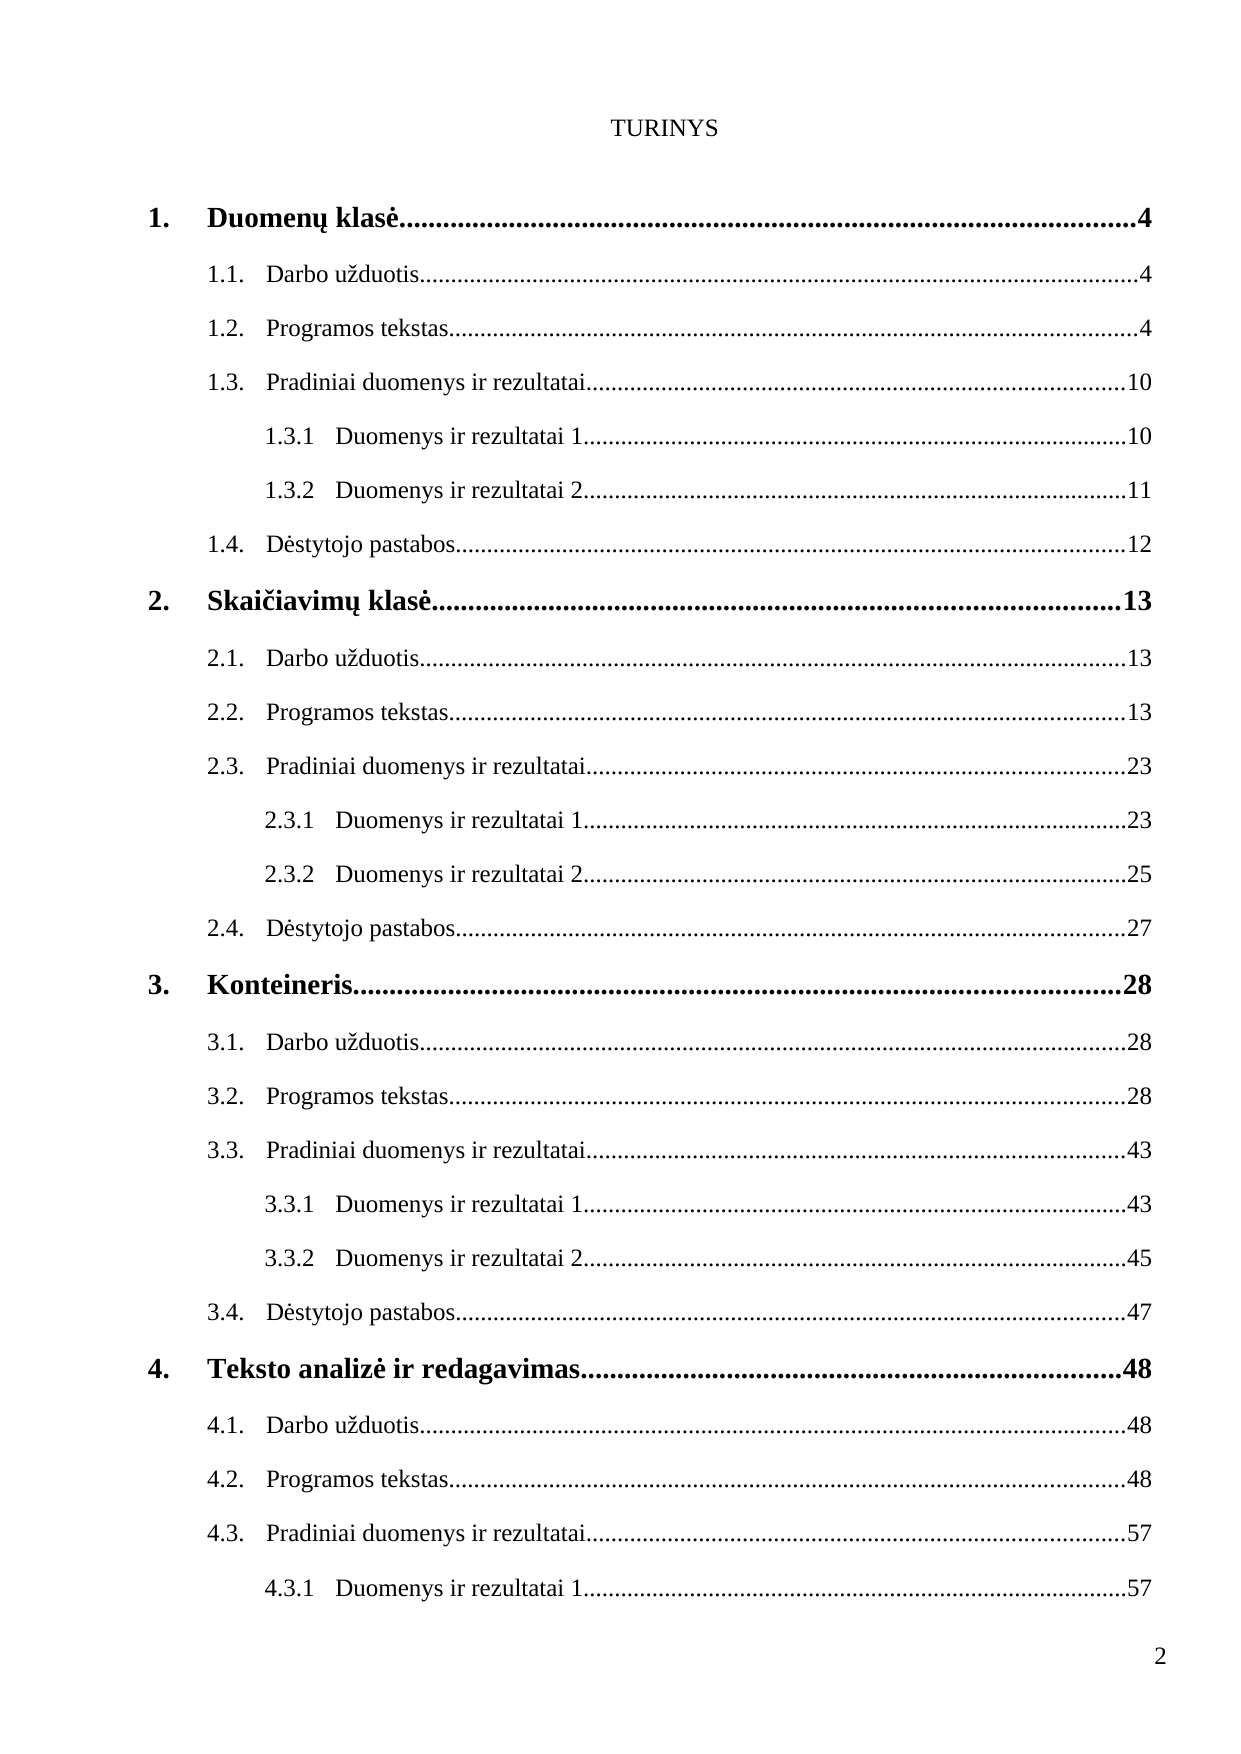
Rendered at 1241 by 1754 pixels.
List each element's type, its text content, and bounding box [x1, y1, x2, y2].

text 3.3.2 Duomenys ir rezultatai 2 45 [189, 1243, 1181, 1272]
text 4.3. Pradiniai duomenys ir rezultatai 57 [207, 1518, 1181, 1547]
text 2.3.1 Duomenys ir rezultatai 1 23 [189, 805, 1181, 834]
text 4. Teksto analizė ir redagavimas 48 [148, 1351, 1181, 1384]
text 2.1. Darbo užduotis 13 [207, 643, 1181, 672]
text 3. Konteineris 28 [148, 967, 1181, 1001]
text 1.4. Dėstytojo pastabos 12 [207, 529, 1181, 558]
text 2.3. Pradiniai duomenys ir rezultatai 23 [207, 751, 1181, 780]
text 3.3.1 Duomenys ir rezultatai 1 43 [189, 1189, 1181, 1218]
text 2.4. Dėstytojo pastabos 27 [207, 913, 1181, 942]
text 3.1. Darbo užduotis 28 [207, 1027, 1181, 1055]
text 1.3. Pradiniai duomenys ir rezultatai 10 [207, 367, 1181, 396]
text 1. Duomenų klasė 4 [148, 200, 1181, 233]
text 1.3.2 Duomenys ir rezultatai 2 11 [189, 475, 1181, 504]
text 4.1. Darbo užduotis 48 [207, 1410, 1181, 1439]
text 3.4. Dėstytojo pastabos 47 [207, 1297, 1181, 1326]
text 1.1. Darbo užduotis 4 [207, 259, 1181, 288]
text 4.2. Programos tekstas 48 [207, 1464, 1181, 1493]
text 2.2. Programos tekstas 13 [207, 697, 1181, 726]
text TURINYS [148, 113, 1181, 142]
text 3.2. Programos tekstas 28 [207, 1081, 1181, 1109]
text 2.3.2 Duomenys ir rezultatai 2 25 [189, 859, 1181, 888]
text 1.3.1 Duomenys ir rezultatai 1 10 [189, 421, 1181, 450]
text 3.3. Pradiniai duomenys ir rezultatai 43 [207, 1135, 1181, 1163]
text 2. Skaičiavimų klasė 13 [148, 583, 1181, 617]
text 4.3.1 Duomenys ir rezultatai 1 57 [189, 1573, 1181, 1601]
text 1.2. Programos tekstas 4 [207, 313, 1181, 342]
